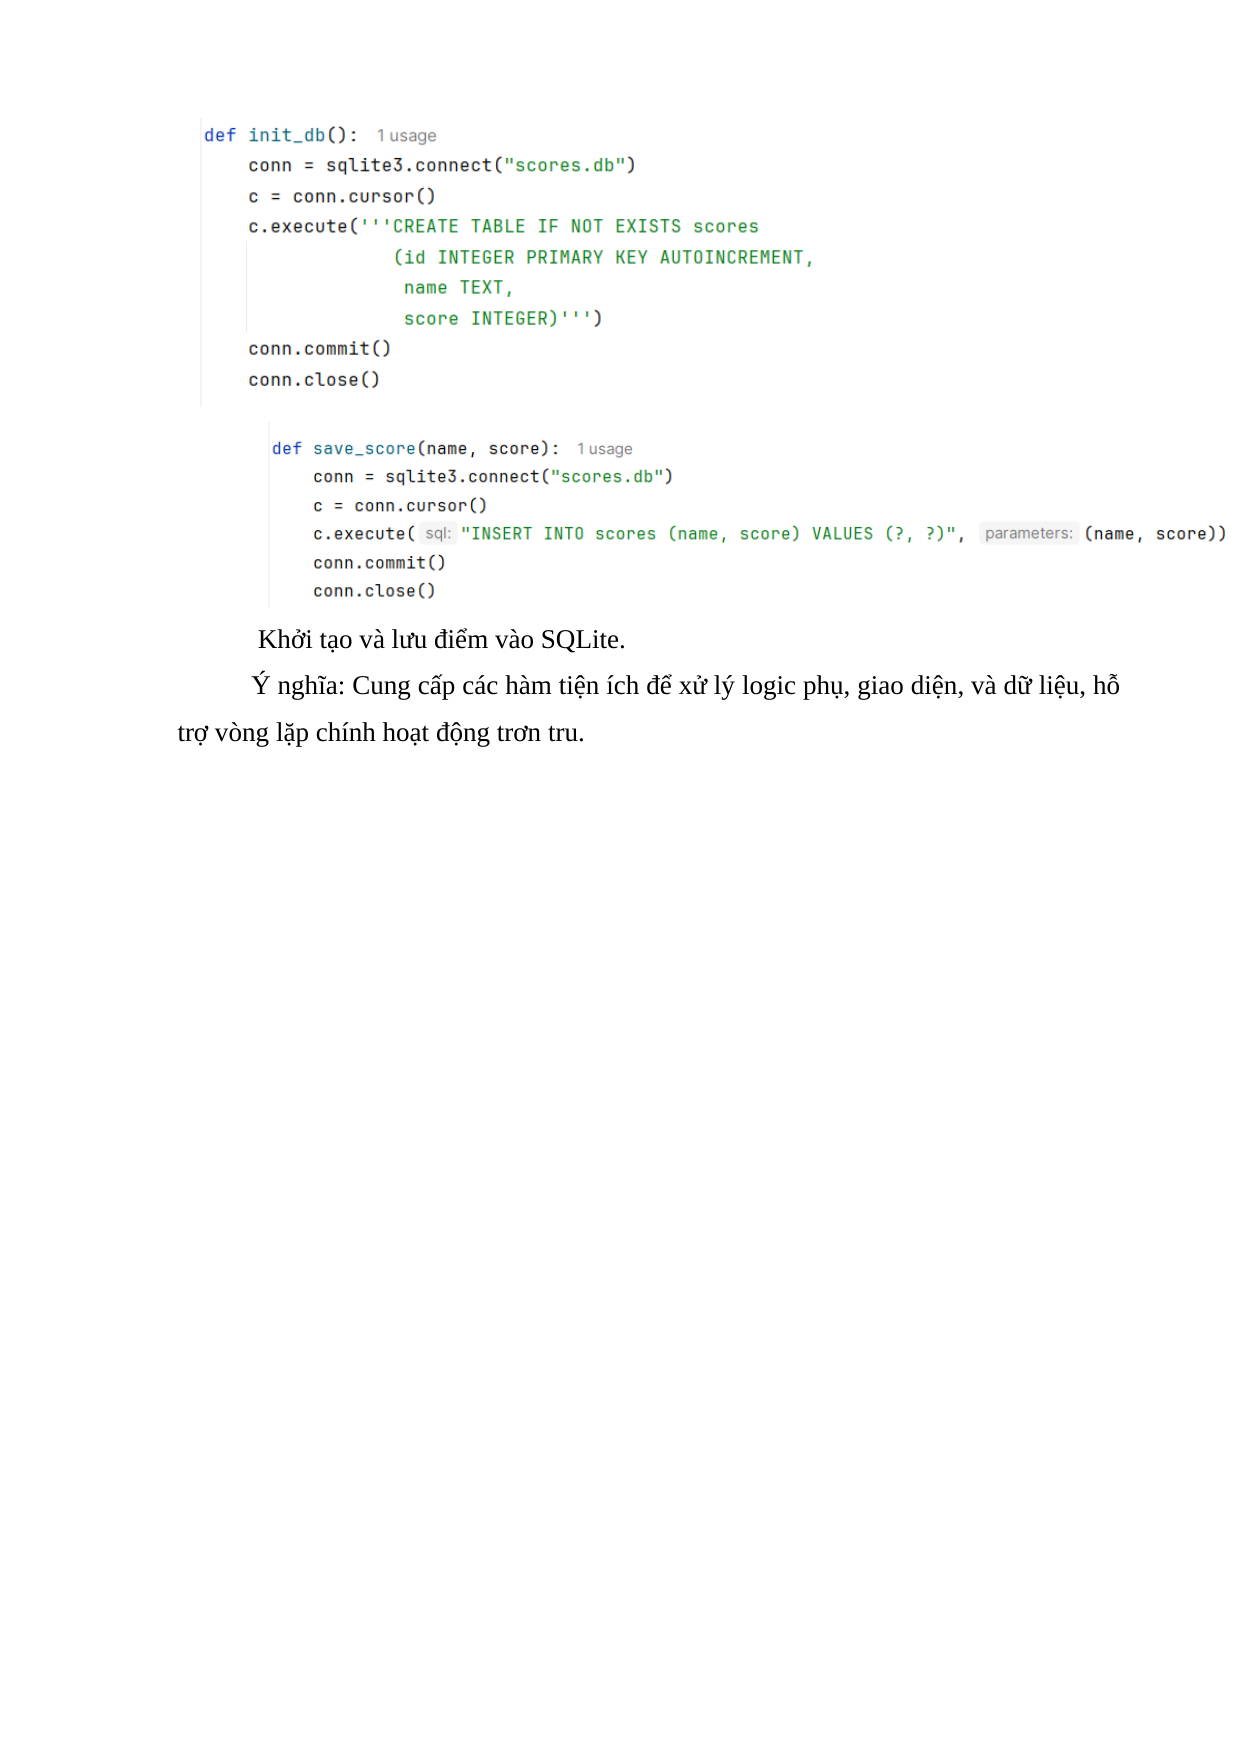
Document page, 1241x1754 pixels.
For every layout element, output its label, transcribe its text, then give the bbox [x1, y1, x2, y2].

picture [177, 118, 962, 407]
picture [251, 422, 1229, 608]
text Ý nghĩa: Cung cấp các hàm tiện ích để xử lý logic phụ, giao diện, và dữ liệu, hỗ trợ vòng lặp chính hoạt động trơn tru. [177, 669, 1122, 747]
text Khởi tạo và lưu điểm vào SQLite. [177, 623, 1122, 654]
